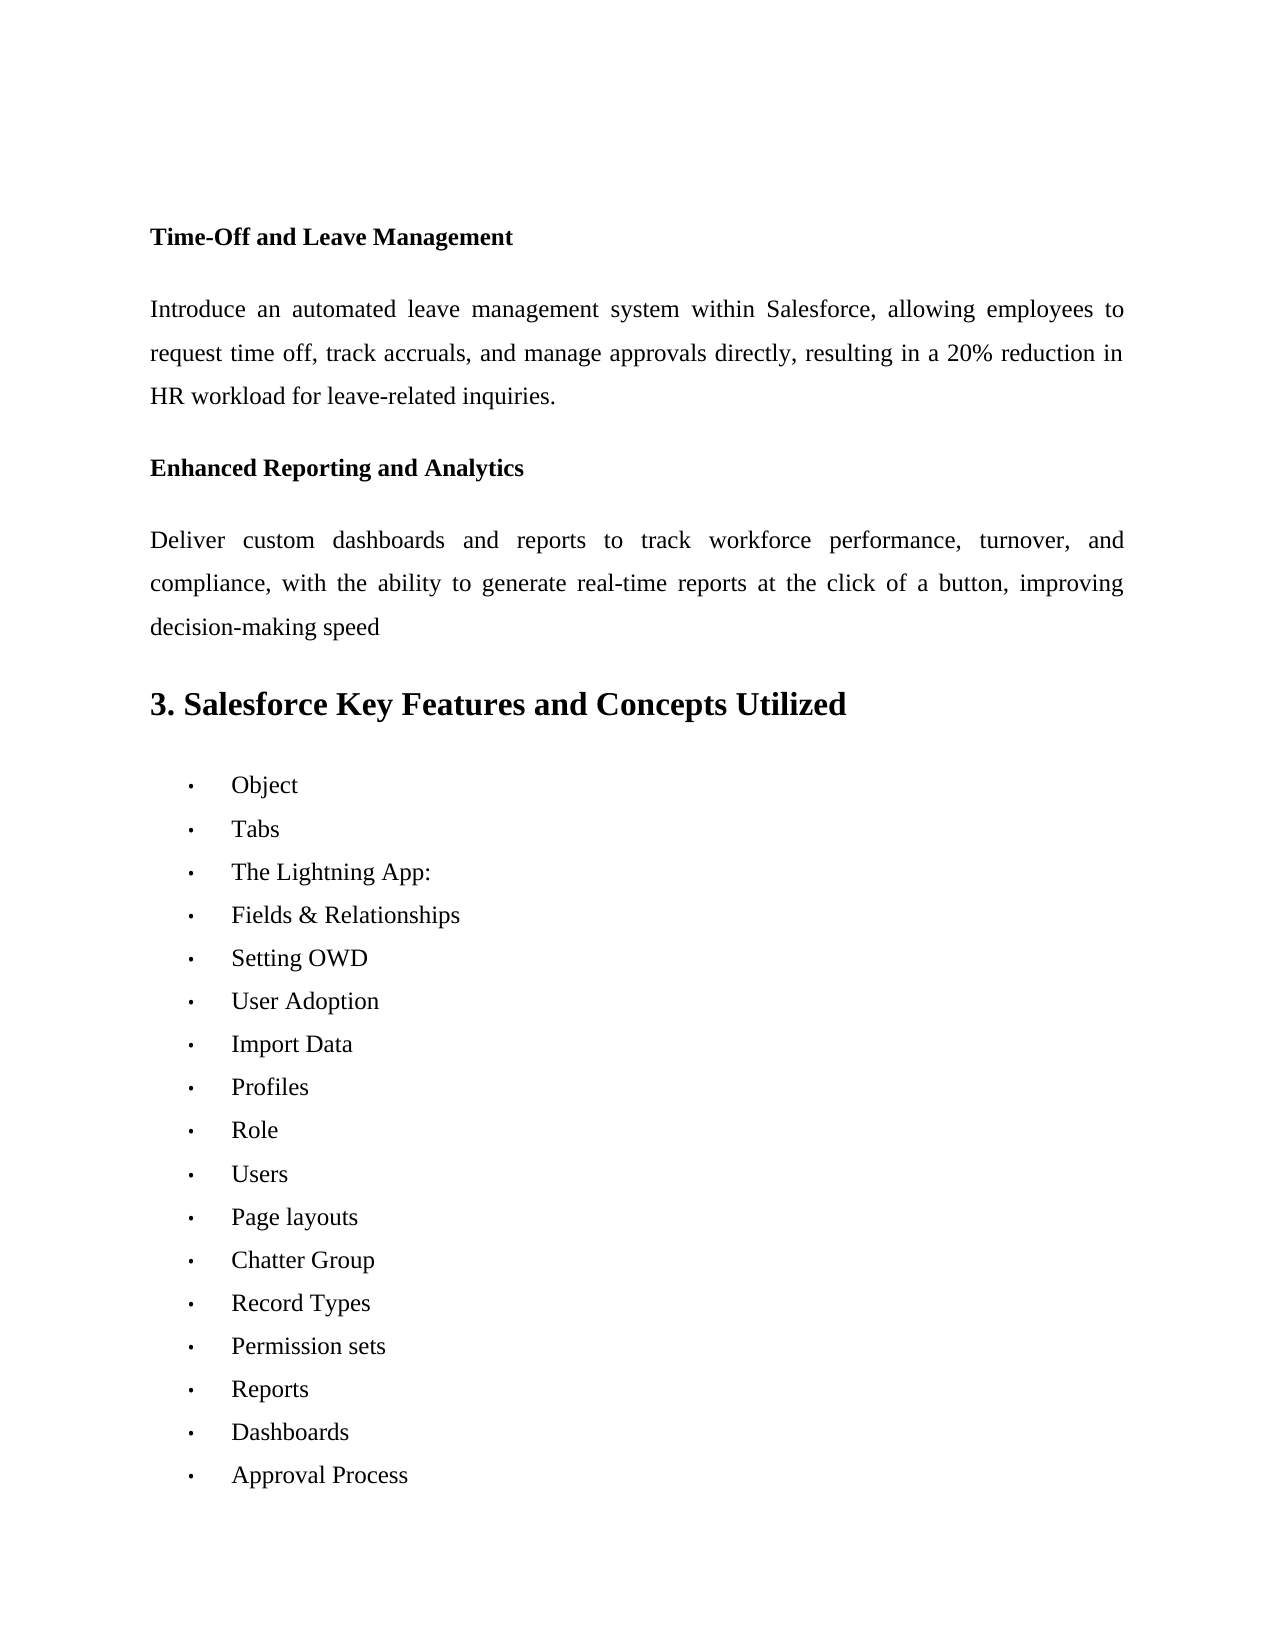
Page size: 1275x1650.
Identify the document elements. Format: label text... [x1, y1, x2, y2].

list Record Types [187, 1288, 1125, 1317]
list Dashboards [187, 1417, 1125, 1446]
text 3. Salesforce Key Features and Concepts Utilized [150, 684, 1125, 722]
text Time-Off and Leave Management [150, 222, 1125, 251]
list Chatter Group [187, 1245, 1125, 1274]
list The Lightning App: [187, 857, 1125, 886]
list Reports [187, 1374, 1125, 1403]
list Object [187, 771, 1125, 799]
list Page layouts [187, 1202, 1125, 1231]
list User Adoption [187, 986, 1125, 1015]
list Users [187, 1159, 1125, 1187]
list Tabs [187, 814, 1125, 842]
list Fields & Relationships [187, 900, 1125, 929]
list Permission sets [187, 1331, 1125, 1360]
list Role [187, 1116, 1125, 1144]
list Setting OWD [187, 943, 1125, 972]
list Import Data [187, 1029, 1125, 1058]
list Profiles [187, 1072, 1125, 1101]
text Introduce an automated leave management system within Salesforce, allowing employees to request time off, track accruals, and manage approvals directly, resulting in a 20% reduction in HR workload for leave-related inquiries. [150, 294, 1125, 409]
text Deliver custom dashboards and reports to track workforce performance, turnover, and compliance, with the ability to generate real-time reports at the click of a button, improving decision-making speed [150, 525, 1125, 640]
list Approval Process [187, 1461, 1125, 1489]
text Enhanced Reporting and Analytics [150, 453, 1125, 482]
